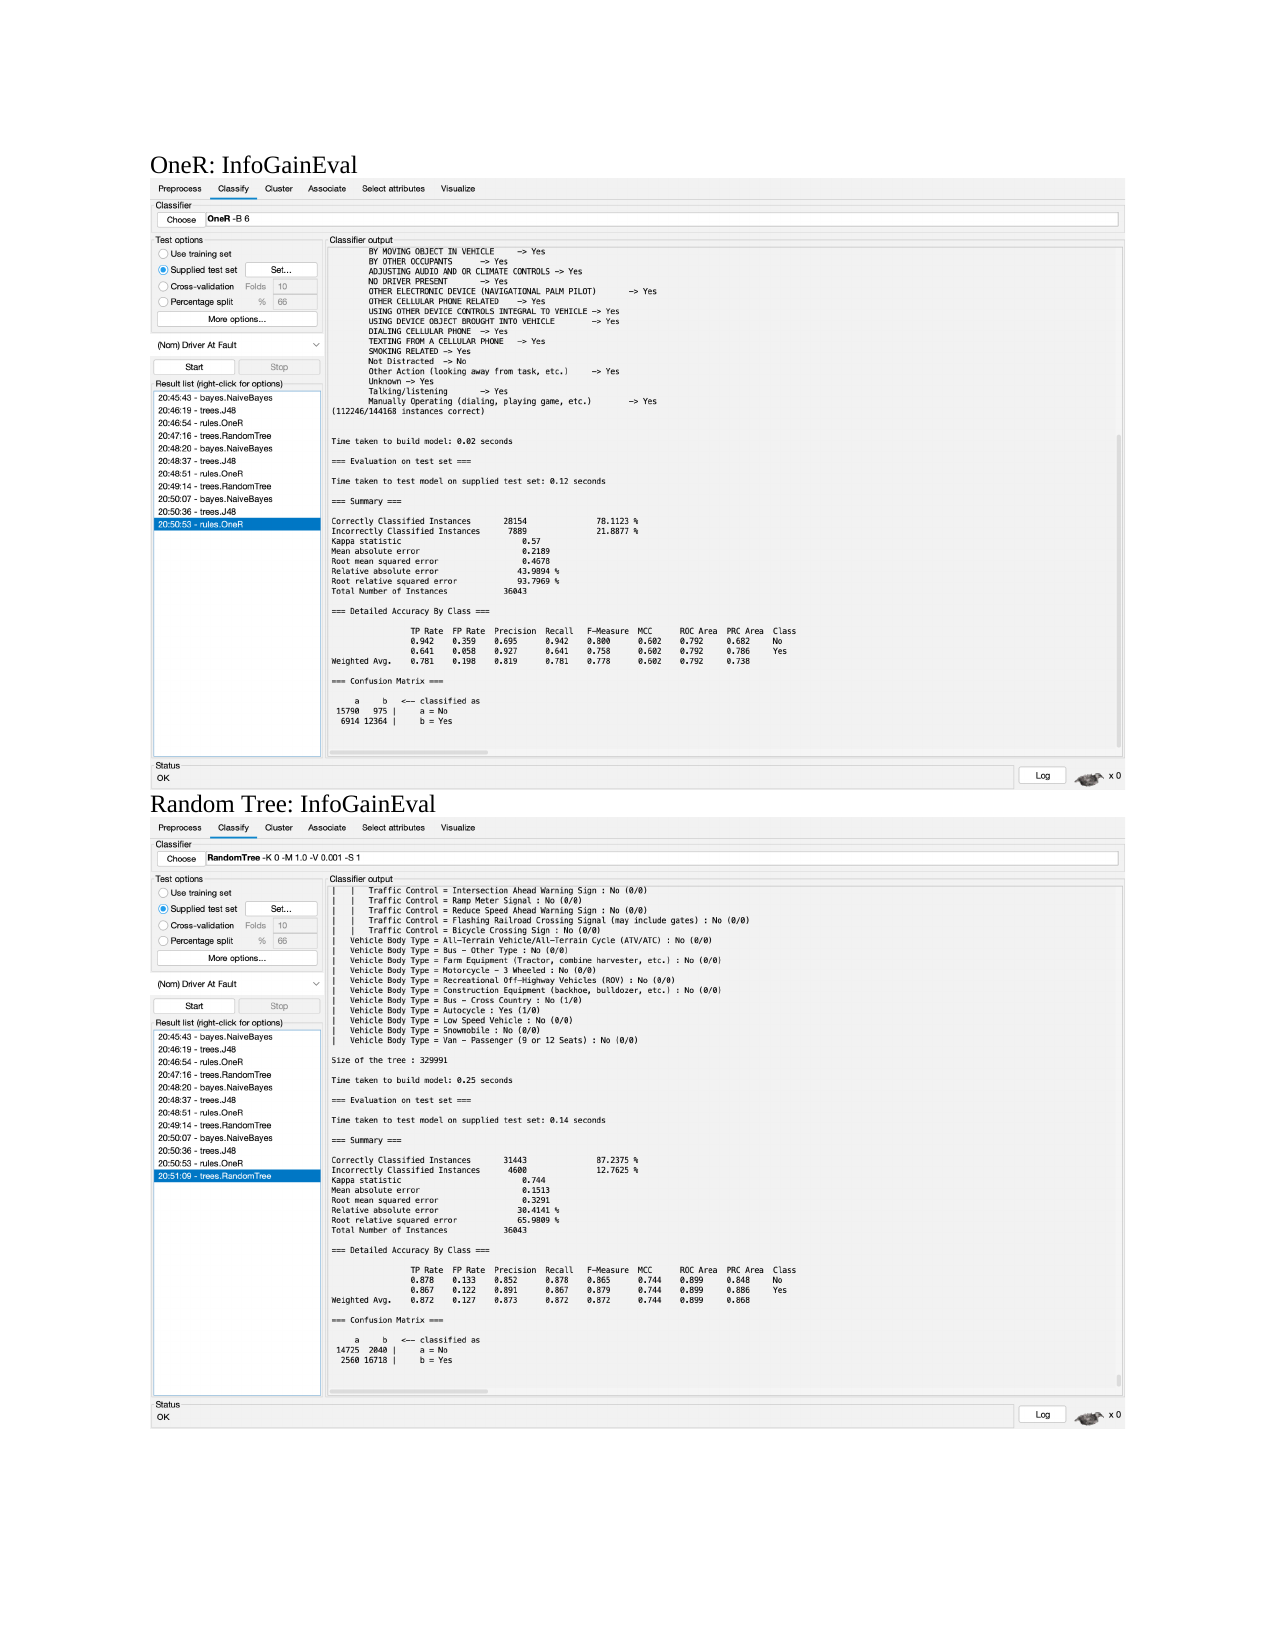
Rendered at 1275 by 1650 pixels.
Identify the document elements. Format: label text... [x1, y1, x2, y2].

picture [150, 178, 1125, 790]
picture [150, 817, 1125, 1429]
text OneR: InfoGainEval [150, 150, 1125, 178]
text Random Tree: InfoGainEval [150, 790, 1125, 817]
